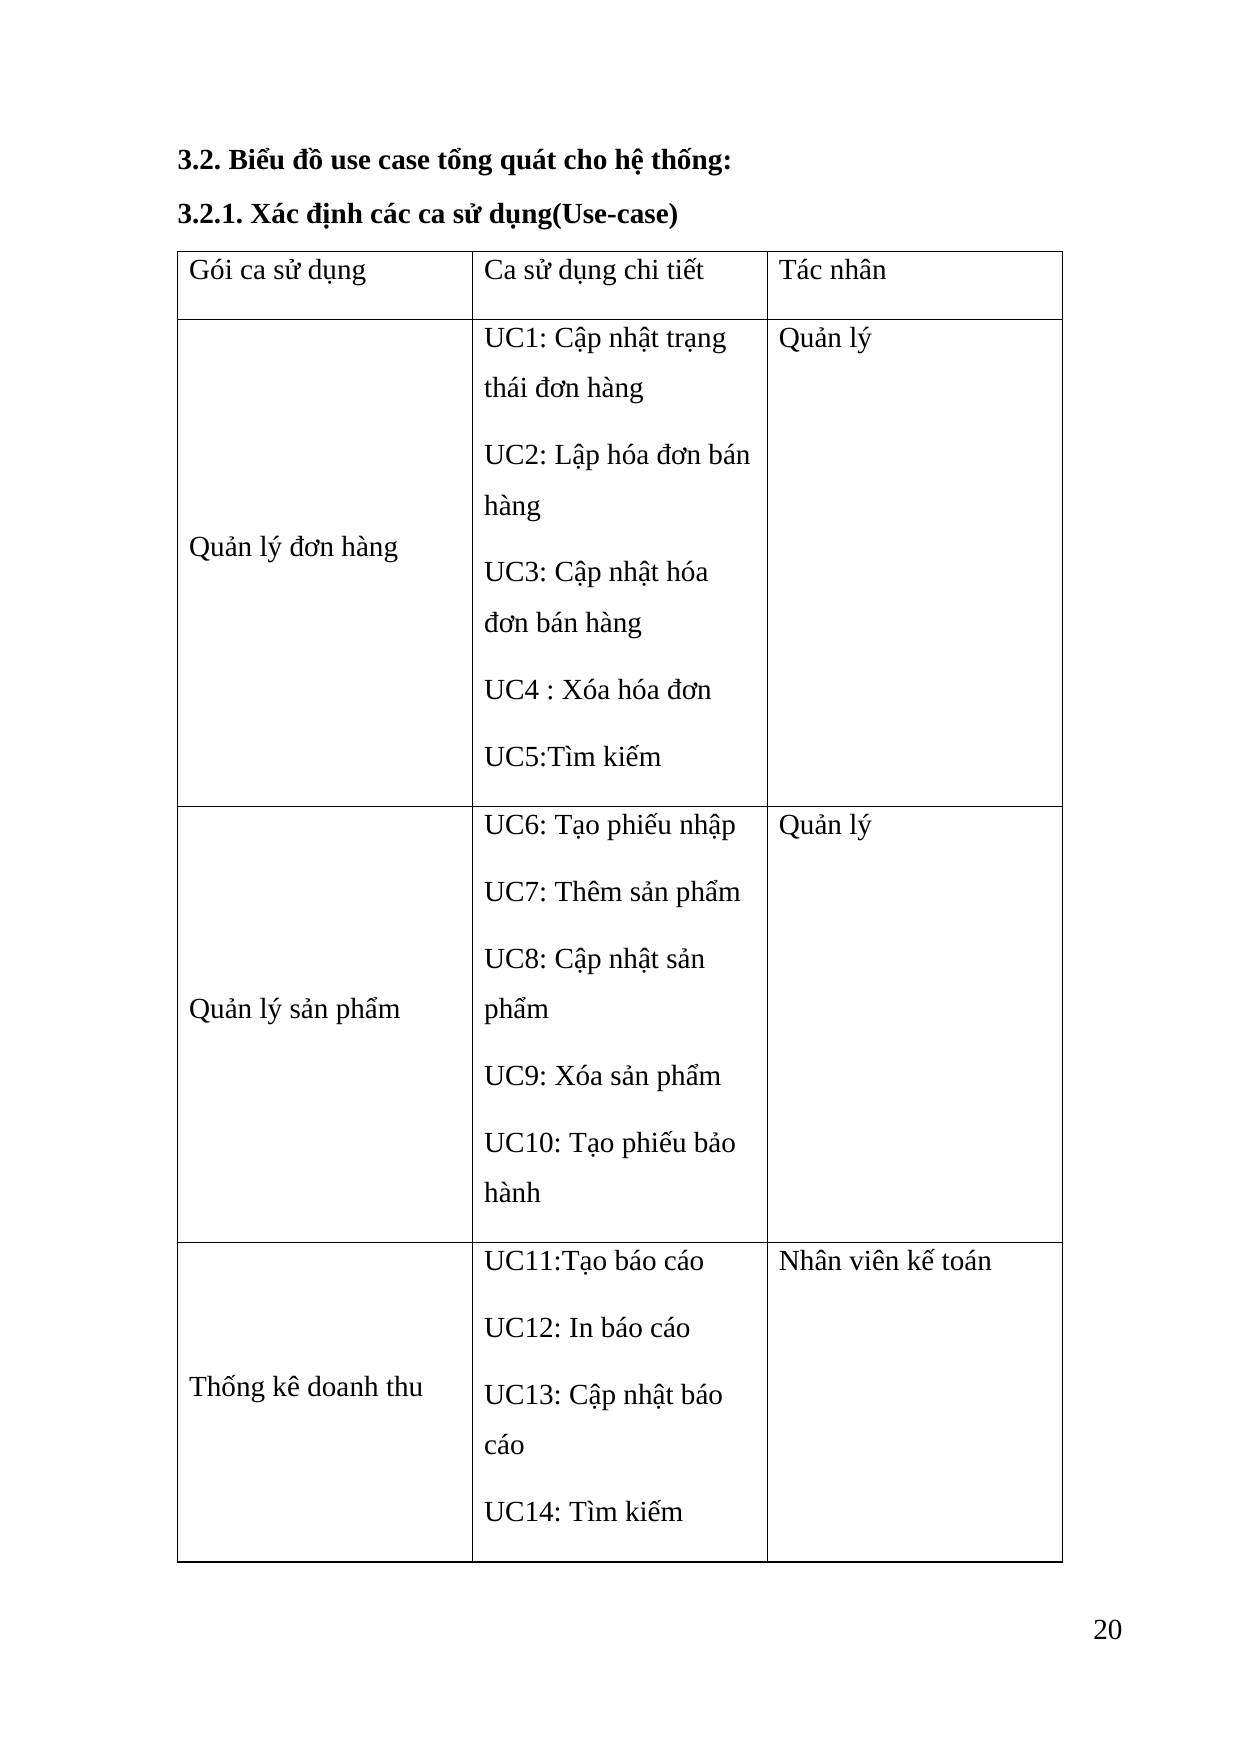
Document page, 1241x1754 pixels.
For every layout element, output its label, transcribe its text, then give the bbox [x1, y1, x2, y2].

table_header Tác nhân [768, 252, 1062, 319]
table_cell Quản lý [768, 320, 1062, 806]
table_cell UC11:Tạo báo cáo UC12: In báo cáo UC13: Cập nhật báo cáo UC14: Tìm kiếm [473, 1243, 767, 1561]
text Xác định các ca sử dụng(Use-case) [177, 197, 1152, 230]
table_cell Thống kê doanh thu [178, 1243, 472, 1561]
table_cell Quản lý [768, 807, 1062, 1242]
table_header Ca sử dụng chi tiết [473, 252, 767, 319]
table_cell UC6: Tạo phiếu nhập UC7: Thêm sản phẩm UC8: Cập nhật sản phẩm UC9: Xóa sản phẩm UC10: Tạo phiếu bảo hành [473, 807, 767, 1242]
text Biểu đồ use case tổng quát cho hệ thống: [177, 142, 1152, 176]
table_cell Nhân viên kế toán [768, 1243, 1062, 1561]
table_cell Quản lý đơn hàng [178, 320, 472, 806]
table_header Gói ca sử dụng [178, 252, 472, 319]
table_cell Quản lý sản phẩm [178, 807, 472, 1242]
table_cell UC1: Cập nhật trạng thái đơn hàng UC2: Lập hóa đơn bán hàng UC3: Cập nhật hóa đơn bán hàng UC4 : Xóa hóa đơn UC5:Tìm kiếm [473, 320, 767, 806]
